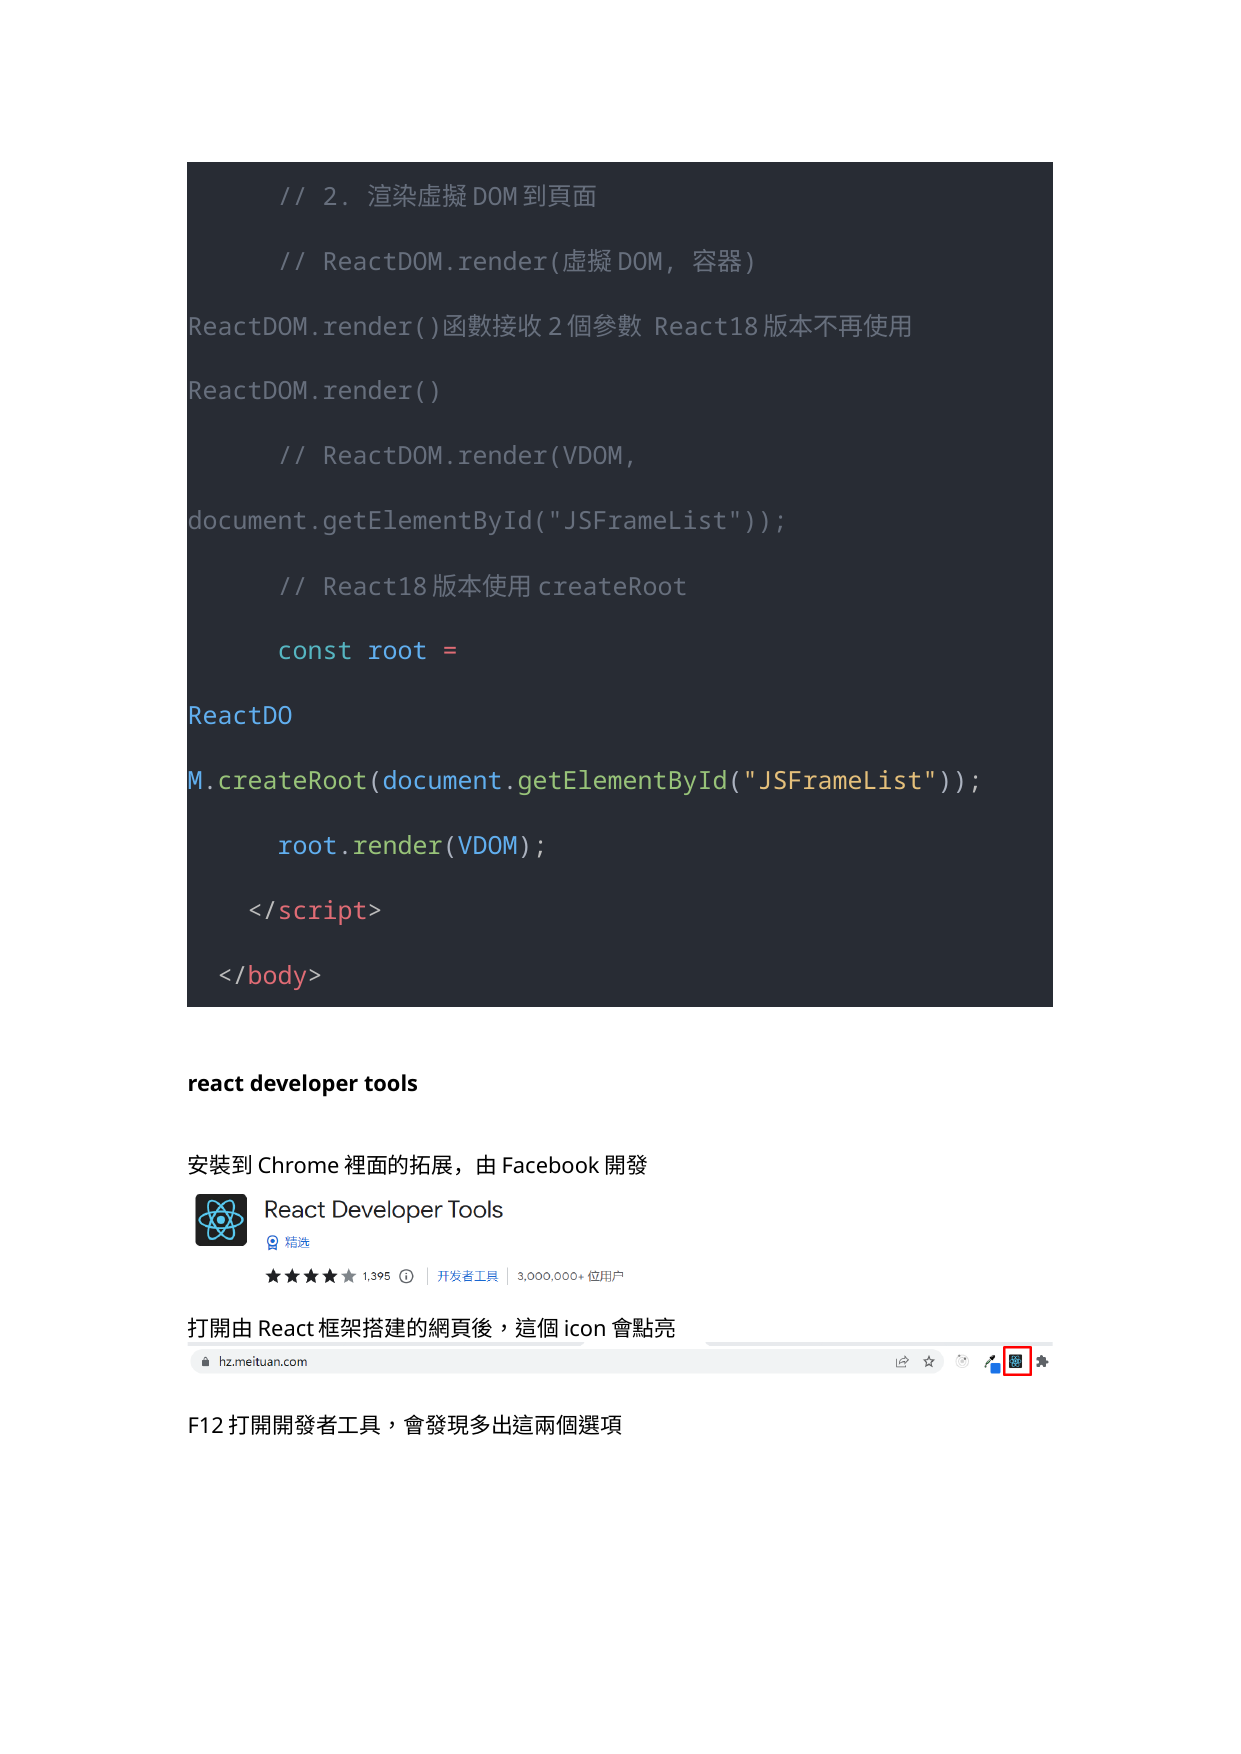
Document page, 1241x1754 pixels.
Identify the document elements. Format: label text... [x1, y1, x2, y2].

text 安裝到Chrome裡面的拓展，由Facebook開發 [187, 1148, 1053, 1180]
picture [187, 1180, 629, 1296]
text const root = ReactDOM.createRoot(document.getElementById("JSFrameList")); [187, 617, 1053, 812]
text root.render(VDOM); [187, 812, 1053, 877]
subtitle react developer tools [187, 1067, 1053, 1099]
text // 2. 渲染虛擬DOM到頁面 [187, 162, 1053, 227]
text </body> [187, 942, 1053, 1007]
picture [187, 1342, 1053, 1380]
text // React18版本使用createRoot [187, 552, 1053, 617]
text 打開由React框架搭建的網頁後，這個icon會點亮 [187, 1310, 1053, 1342]
text F12打開開發者工具，會發現多出這兩個選項 [187, 1408, 1053, 1440]
text // ReactDOM.render(虛擬DOM, 容器) ReactDOM.render()函數接收2個參數 React18版本不再使用ReactDOM.render() [187, 227, 1053, 422]
text </script> [187, 877, 1053, 942]
text // ReactDOM.render(VDOM, document.getElementById("JSFrameList")); [187, 422, 1053, 552]
